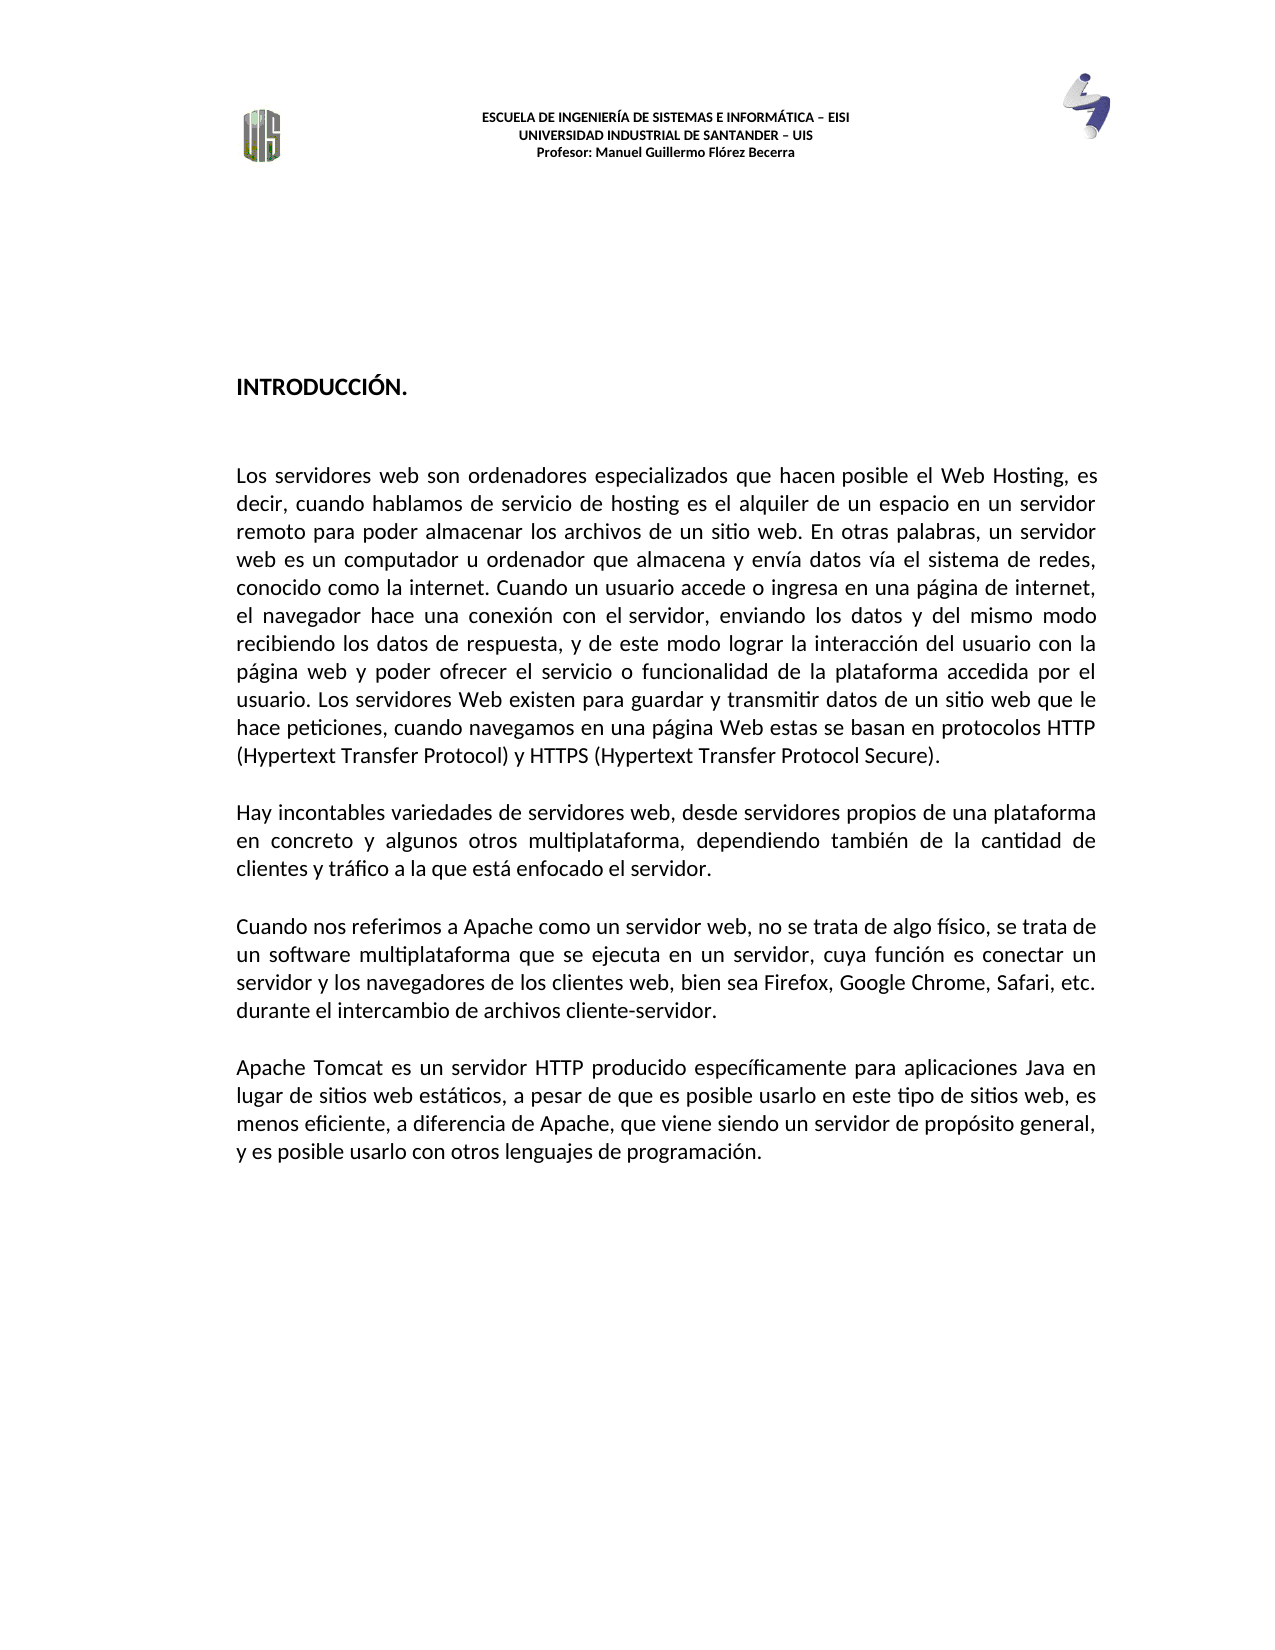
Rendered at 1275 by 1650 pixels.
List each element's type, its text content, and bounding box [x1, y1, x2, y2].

picture [236, 101, 281, 168]
text Los servidores web son ordenadores especializados que hacen posible el Web Hosting, es decir, cuando hablamos de servicio de hosting es el alquiler de un espacio en un servidor remoto para poder almacenar los archivos de un sitio web. En otras palabras, un servidor web es un computador u ordenador que almacena y envía datos vía el sistema de redes, conocido como la internet. Cuando un usuario accede o ingresa en una página de internet, el navegador hace una conexión con el servidor, enviando los datos y del mismo modo recibiendo los datos de respuesta, y de este modo lograr la interacción del usuario con la página web y poder ofrecer el servicio o funcionalidad de la plataforma accedida por el usuario. Los servidores Web existen para guardar y transmitir datos de un sitio web que le hace peticiones, cuando navegamos en una página Web estas se basan en protocolos HTTP (Hypertext Transfer Protocol) y HTTPS (Hypertext Transfer Protocol Secure). [236, 461, 1098, 769]
text INTRODUCCIÓN. [236, 371, 1098, 401]
text Hay incontables variedades de servidores web, desde servidores propios de una plataforma en concreto y algunos otros multiplataforma, dependiendo también de la cantidad de clientes y tráfico a la que está enfocado el servidor. [236, 798, 1098, 883]
text Cuando nos referimos a Apache como un servidor web, no se trata de algo físico, se trata de un software multiplataforma que se ejecuta en un servidor, cuya función es conectar un servidor y los navegadores de los clientes web, bien sea Firefox, Google Chrome, Safari, etc. durante el intercambio de archivos cliente-servidor. [236, 912, 1098, 1024]
picture [1063, 73, 1111, 139]
text Apache Tomcat es un servidor HTTP producido específicamente para aplicaciones Java en lugar de sitios web estáticos, a pesar de que es posible usarlo en este tipo de sitios web, es menos eficiente, a diferencia de Apache, que viene siendo un servidor de propósito general, y es posible usarlo con otros lenguajes de programación. [236, 1053, 1098, 1165]
